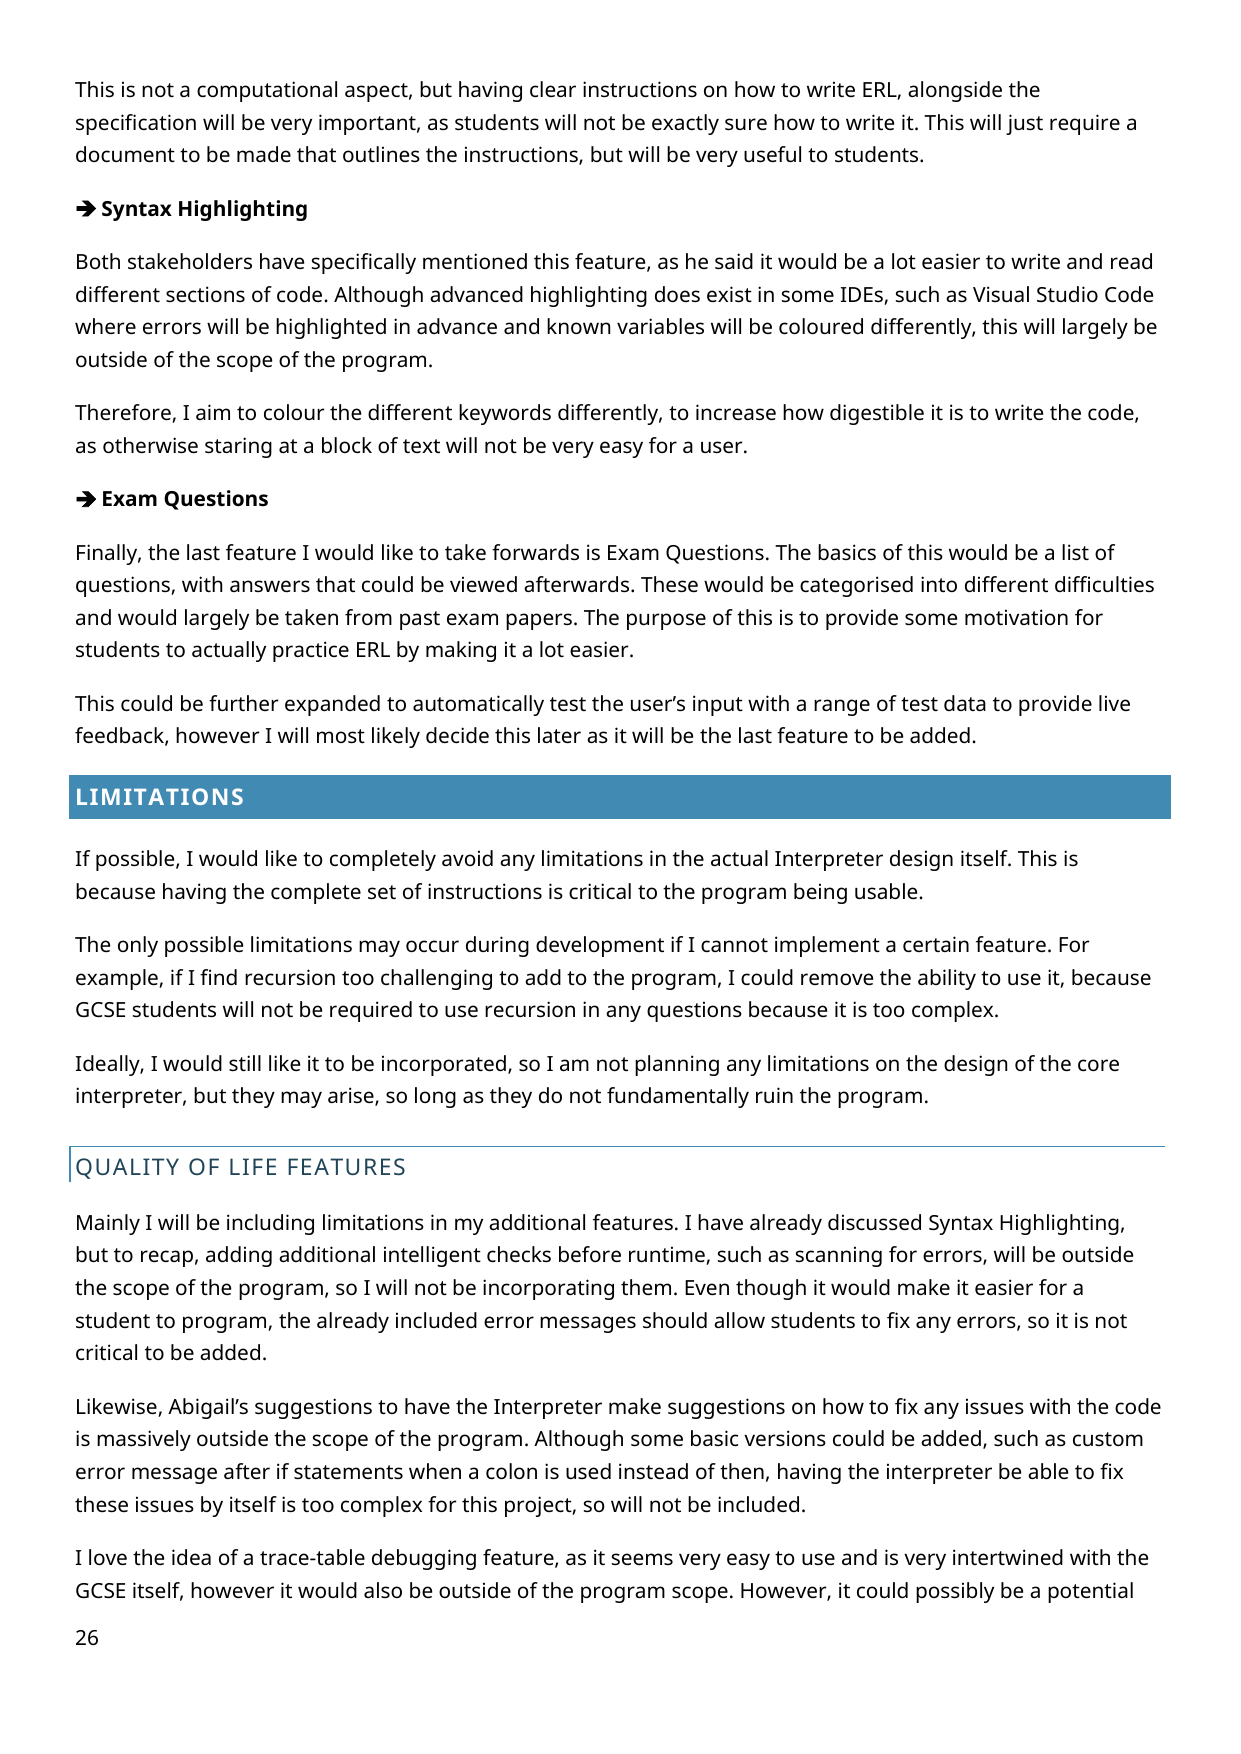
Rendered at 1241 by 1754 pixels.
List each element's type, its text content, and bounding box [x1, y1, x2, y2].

text Ideally, I would still like it to be incorporated, so I am not planning any limitations on the design of the core interpreter, but they may arise, so long as they do not fundamentally ruin the program. [75, 1049, 1165, 1110]
subtitle limitations [75, 781, 1165, 813]
text Both stakeholders have specifically mentioned this feature, as he said it would be a lot easier to write and read different sections of code. Although advanced highlighting does exist in some IDEs, such as Visual Studio Code where errors will be highlighted in advance and known variables will be coloured differently, this will largely be outside of the scope of the program. [75, 247, 1165, 373]
text The only possible limitations may occur during development if I cannot implement a certain feature. For example, if I find recursion too challenging to add to the program, I could remove the ability to use it, because GCSE students will not be required to use recursion in any questions because it is too complex. [75, 930, 1165, 1024]
text Mainly I will be including limitations in my additional features. I have already discussed Syntax Highlighting, but to recap, adding additional intelligent checks before runtime, such as scanning for errors, will be outside the scope of the program, so I will not be incorporating them. Even though it would make it easier for a student to program, the already included error messages should allow students to fix any errors, so it is not critical to be added. [75, 1208, 1165, 1367]
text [75, 1543, 1165, 1604]
text This could be further expanded to automatically test the user’s input with a range of test data to provide live feedback, however I will most likely decide this later as it will be the last feature to be added. [75, 689, 1165, 750]
subtitle quality of life features [71, 1147, 1165, 1182]
text Finally, the last feature I would like to take forwards is Exam Questions. The basics of this would be a list of questions, with answers that could be viewed afterwards. These would be categorised into different difficulties and would largely be taken from past exam papers. The purpose of this is to provide some motivation for students to actually practice ERL by making it a lot easier. [75, 538, 1165, 664]
text Exam Questions [75, 484, 1165, 513]
text If possible, I would like to completely avoid any limitations in the actual Interpreter design itself. This is because having the complete set of instructions is critical to the program being usable. [75, 844, 1165, 905]
text This is not a computational aspect, but having clear instructions on how to write ERL, alongside the specification will be very important, as students will not be exactly sure how to write it. This will just require a document to be made that outlines the instructions, but will be very useful to students. [75, 75, 1165, 169]
text Likewise, Abigail’s suggestions to have the Interpreter make suggestions on how to fix any issues with the code is massively outside the scope of the program. Although some basic versions could be added, such as custom error message after if statements when a colon is used instead of then, having the interpreter be able to fix these issues by itself is too complex for this project, so will not be included. [75, 1392, 1165, 1518]
text Therefore, I aim to colour the different keywords differently, to increase how digestible it is to write the code, as otherwise staring at a block of text will not be very easy for a user. [75, 398, 1165, 459]
text Syntax Highlighting [75, 194, 1165, 222]
